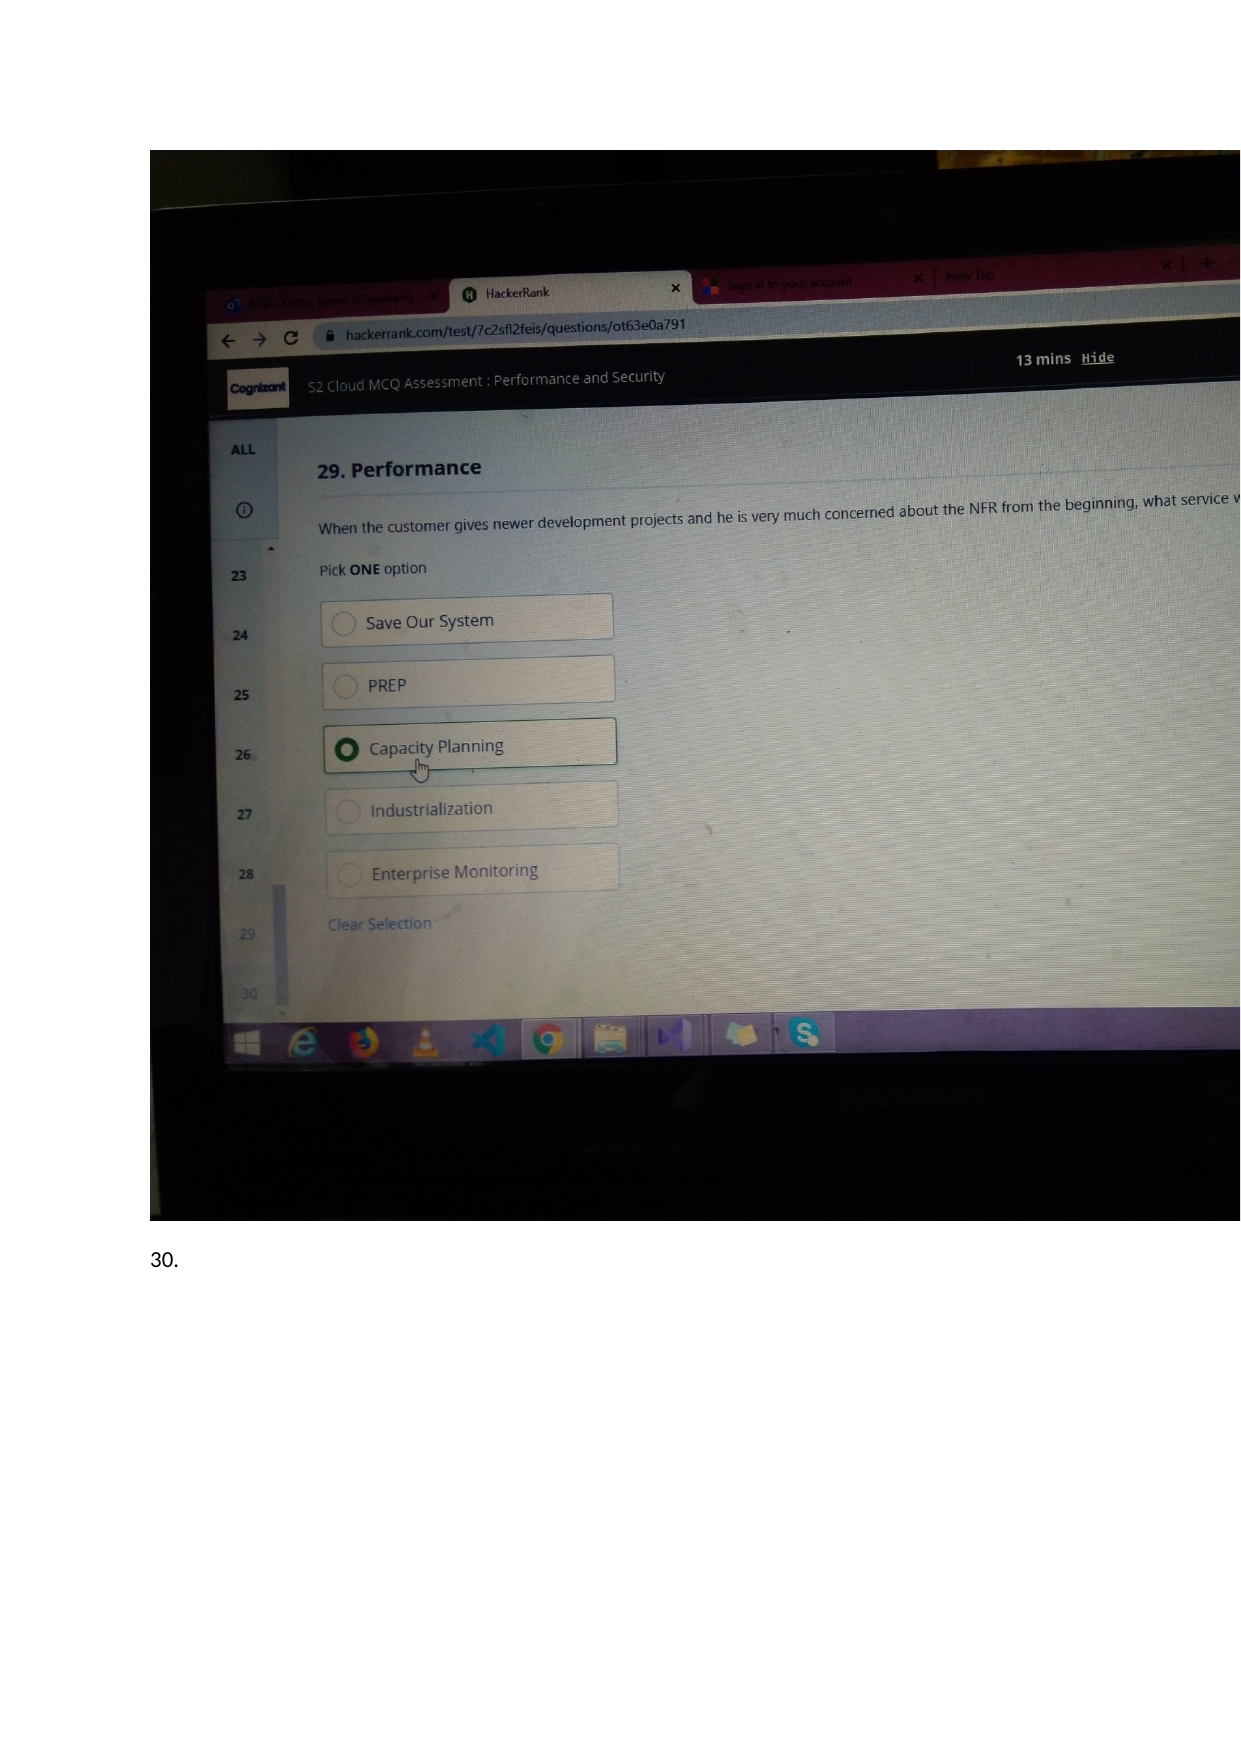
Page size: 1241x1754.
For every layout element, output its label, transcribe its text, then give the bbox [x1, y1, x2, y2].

text 30. [150, 1245, 1090, 1273]
picture [150, 150, 1241, 1221]
